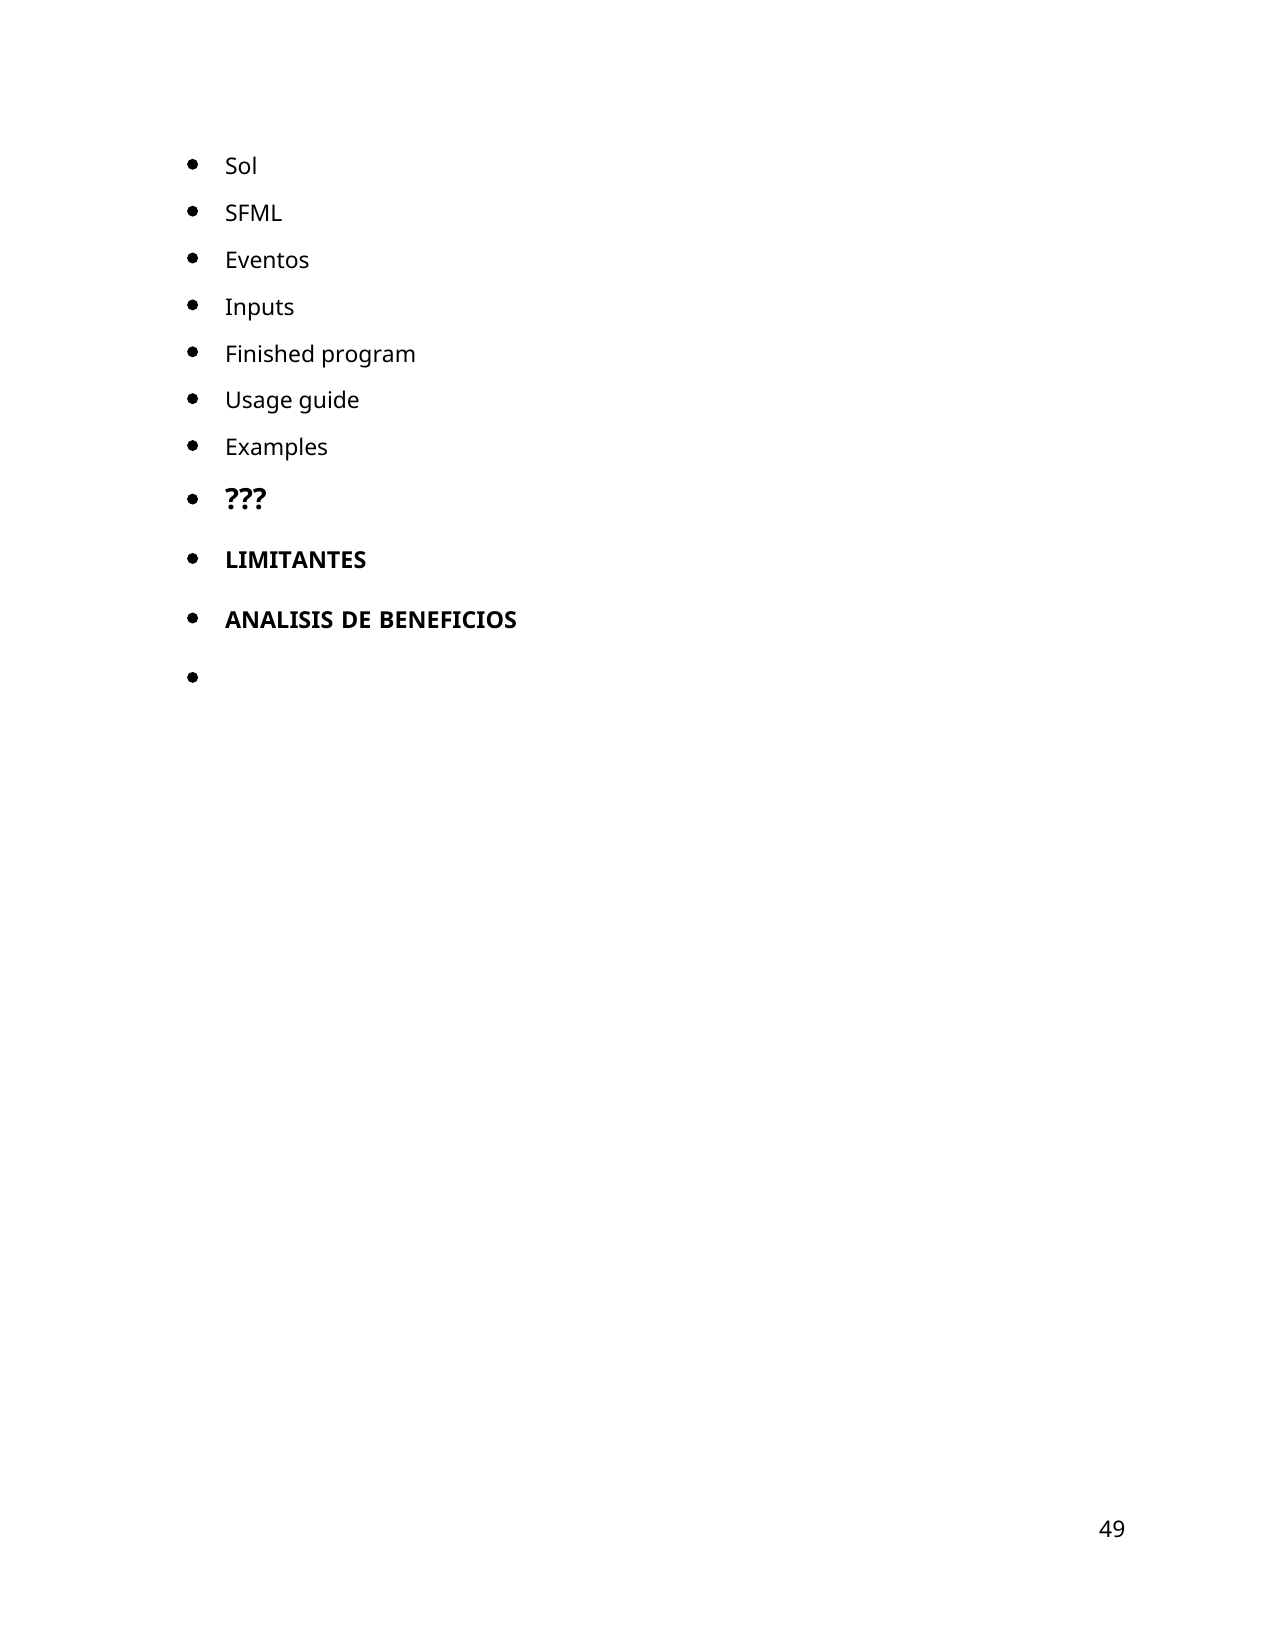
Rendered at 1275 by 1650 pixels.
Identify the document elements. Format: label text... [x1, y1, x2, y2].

list Finished program [187, 337, 1125, 369]
list Usage guide [187, 384, 1125, 416]
list ??? [187, 478, 1125, 518]
list Inputs [187, 291, 1125, 322]
list Sol [187, 150, 1125, 181]
list Examples [187, 431, 1125, 462]
list analisis de beneficios [187, 597, 1125, 637]
list SFML [187, 197, 1125, 228]
list limitantes [187, 538, 1125, 577]
list Eventos [187, 244, 1125, 275]
